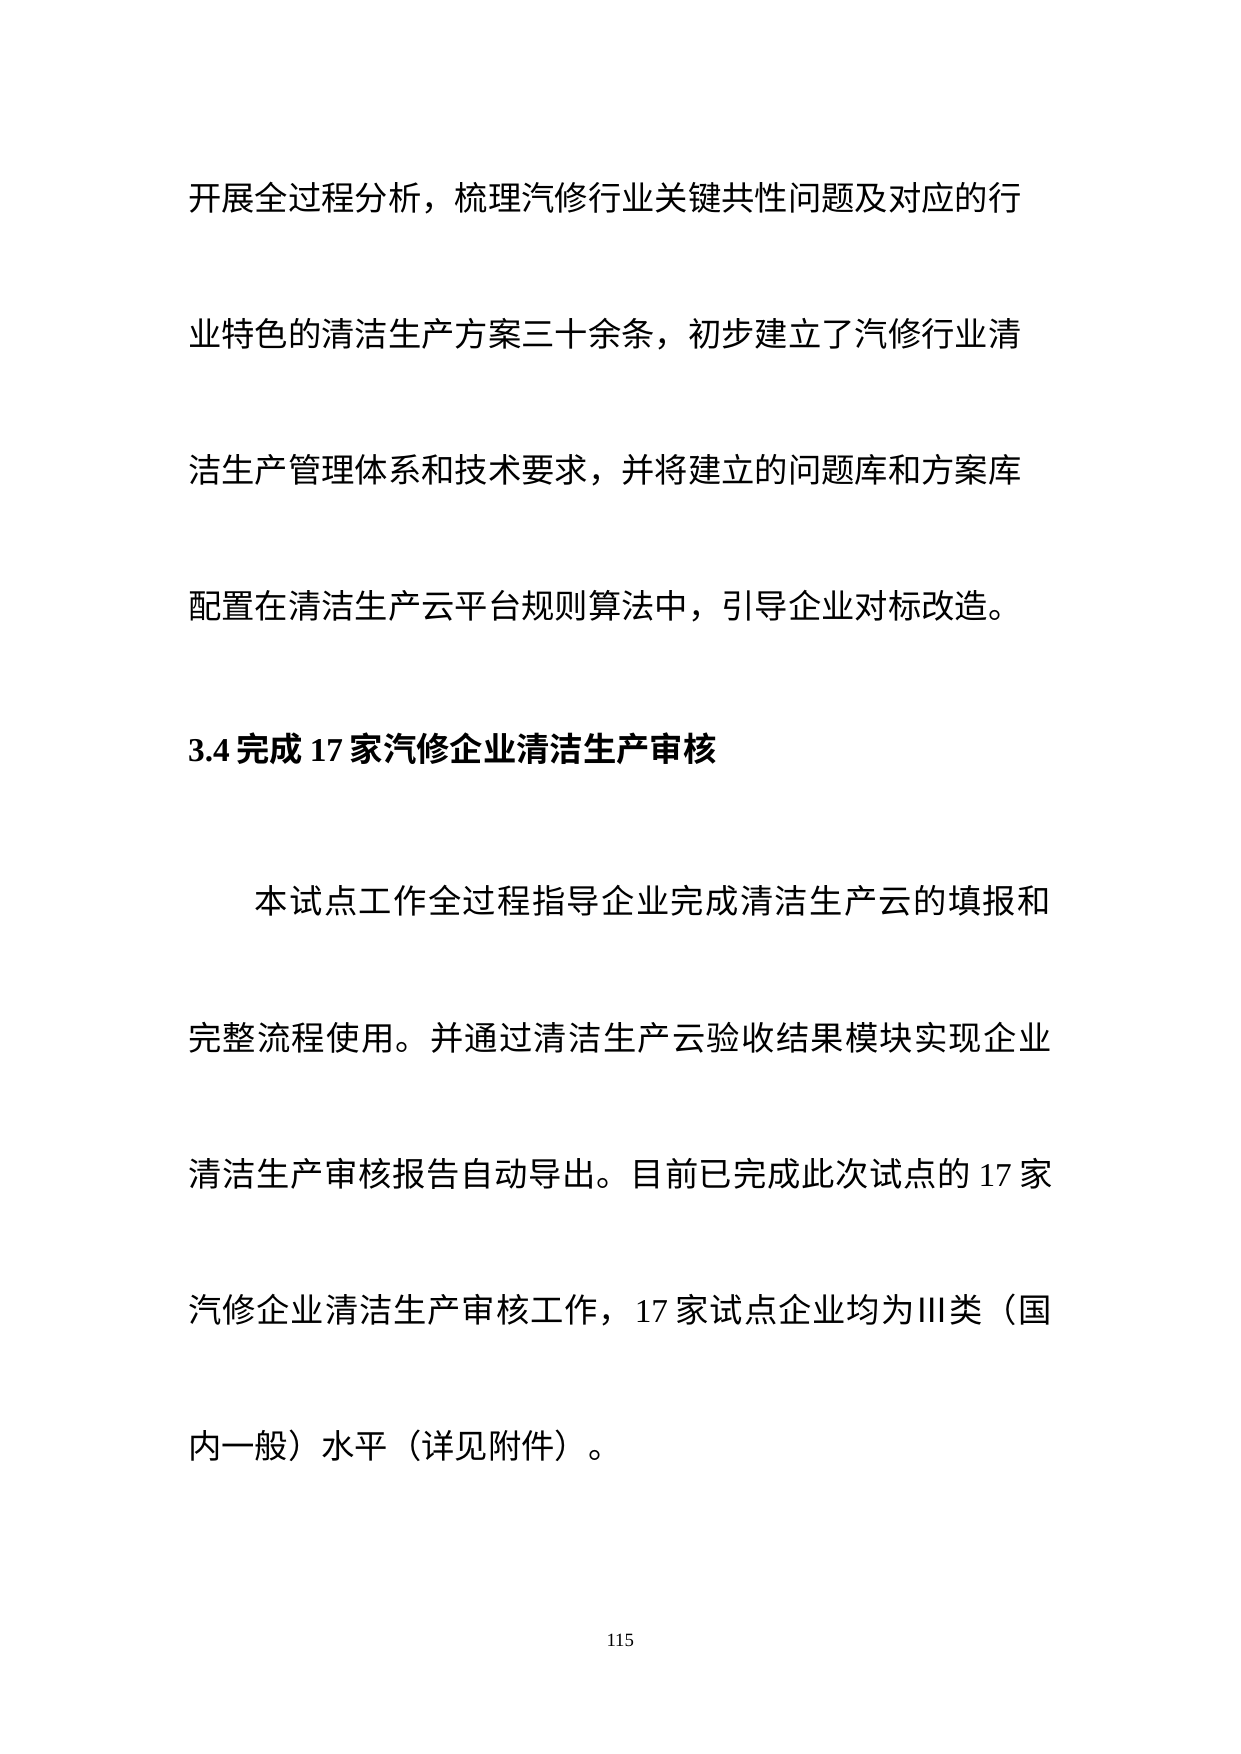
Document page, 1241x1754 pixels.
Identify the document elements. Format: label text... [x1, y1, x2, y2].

text 本试点工作全过程指导企业完成清洁生产云的填报和完整流程使用。并通过清洁生产云验收结果模块实现企业清洁生产审核报告自动导出。目前已完成此次试点的17家汽修企业清洁生产审核工作，17家试点企业均为Ⅲ类（国内一般）水平（详见附件）。 [188, 854, 1052, 1490]
text 3.4完成17家汽修企业清洁生产审核 [188, 701, 1052, 792]
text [188, 150, 1052, 650]
